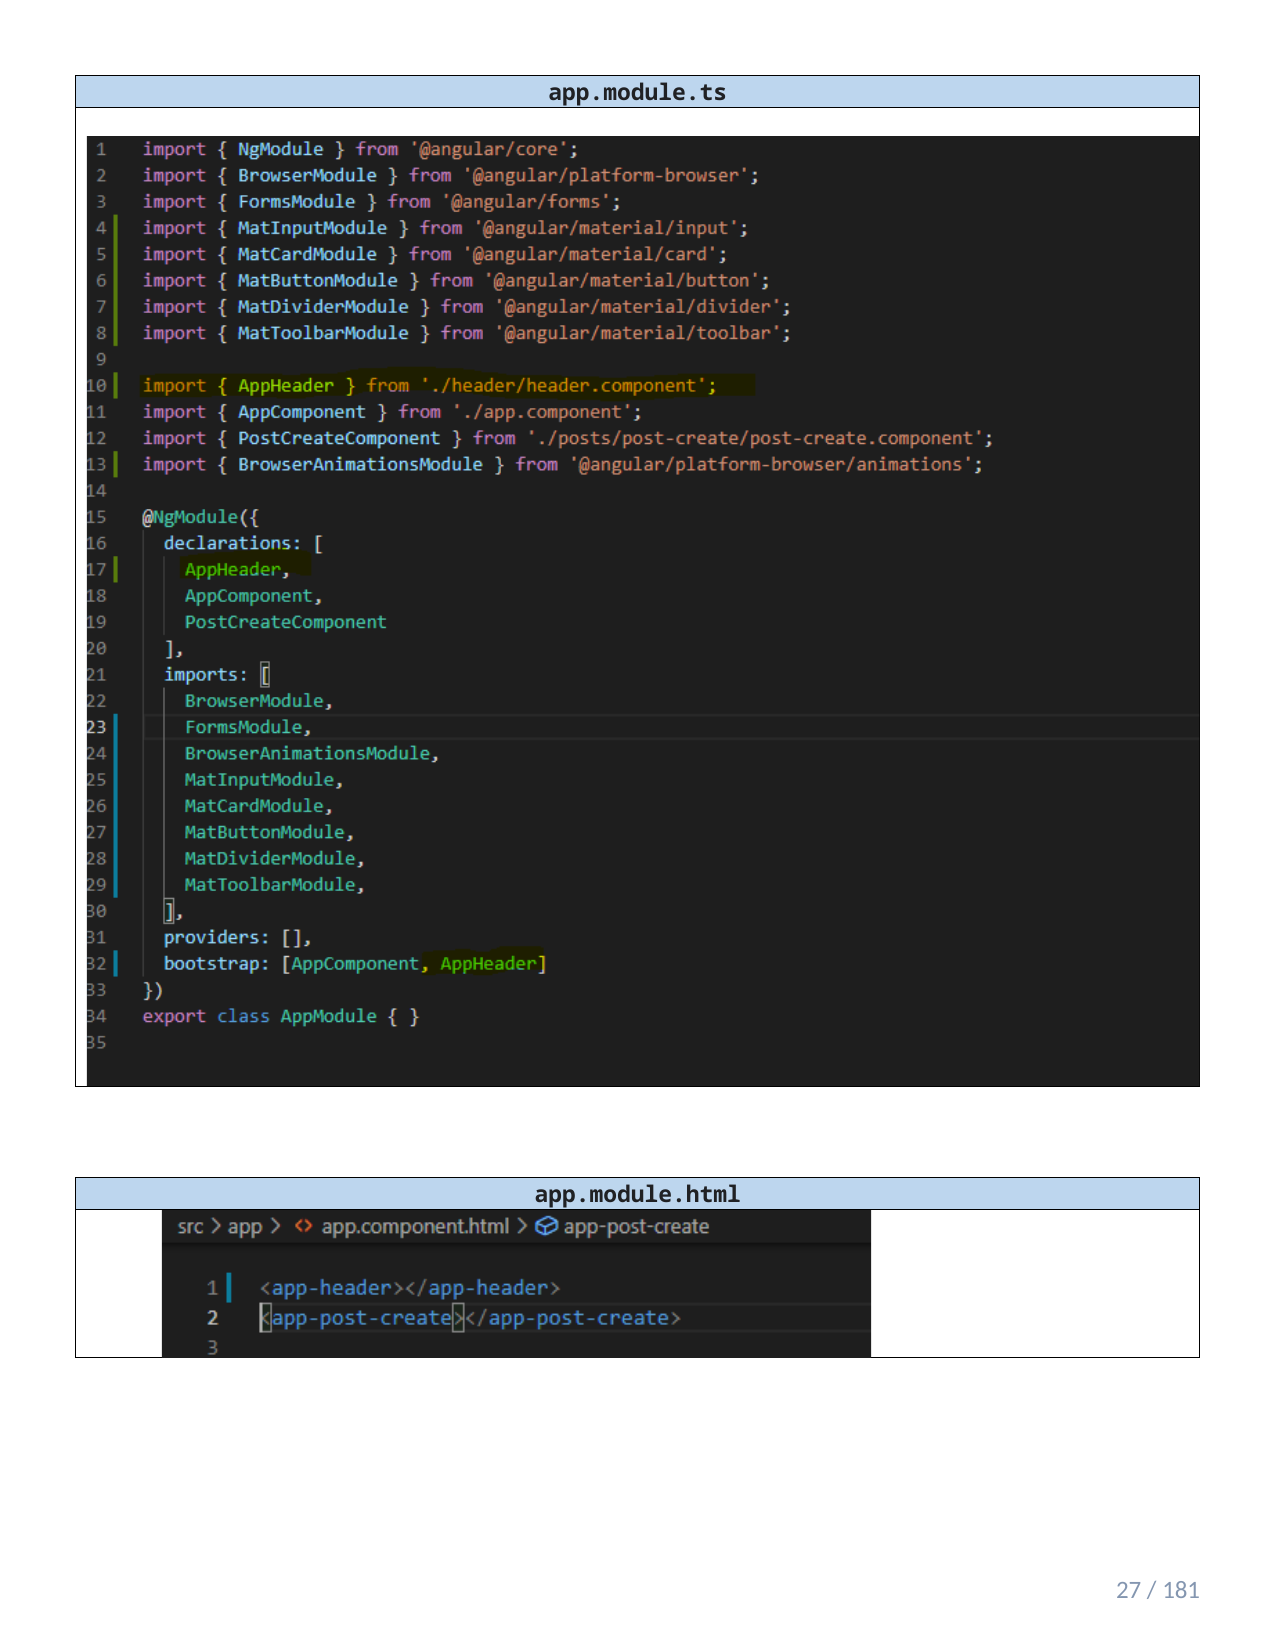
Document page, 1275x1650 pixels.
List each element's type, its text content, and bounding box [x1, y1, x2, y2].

table_header app.module.html [76, 1178, 1199, 1209]
table_header app.module.ts [76, 76, 1199, 107]
table_cell [76, 1210, 161, 1357]
picture [161, 1210, 872, 1358]
picture [86, 136, 1200, 1086]
table_cell [872, 1210, 1199, 1357]
table_cell [76, 108, 1199, 1086]
